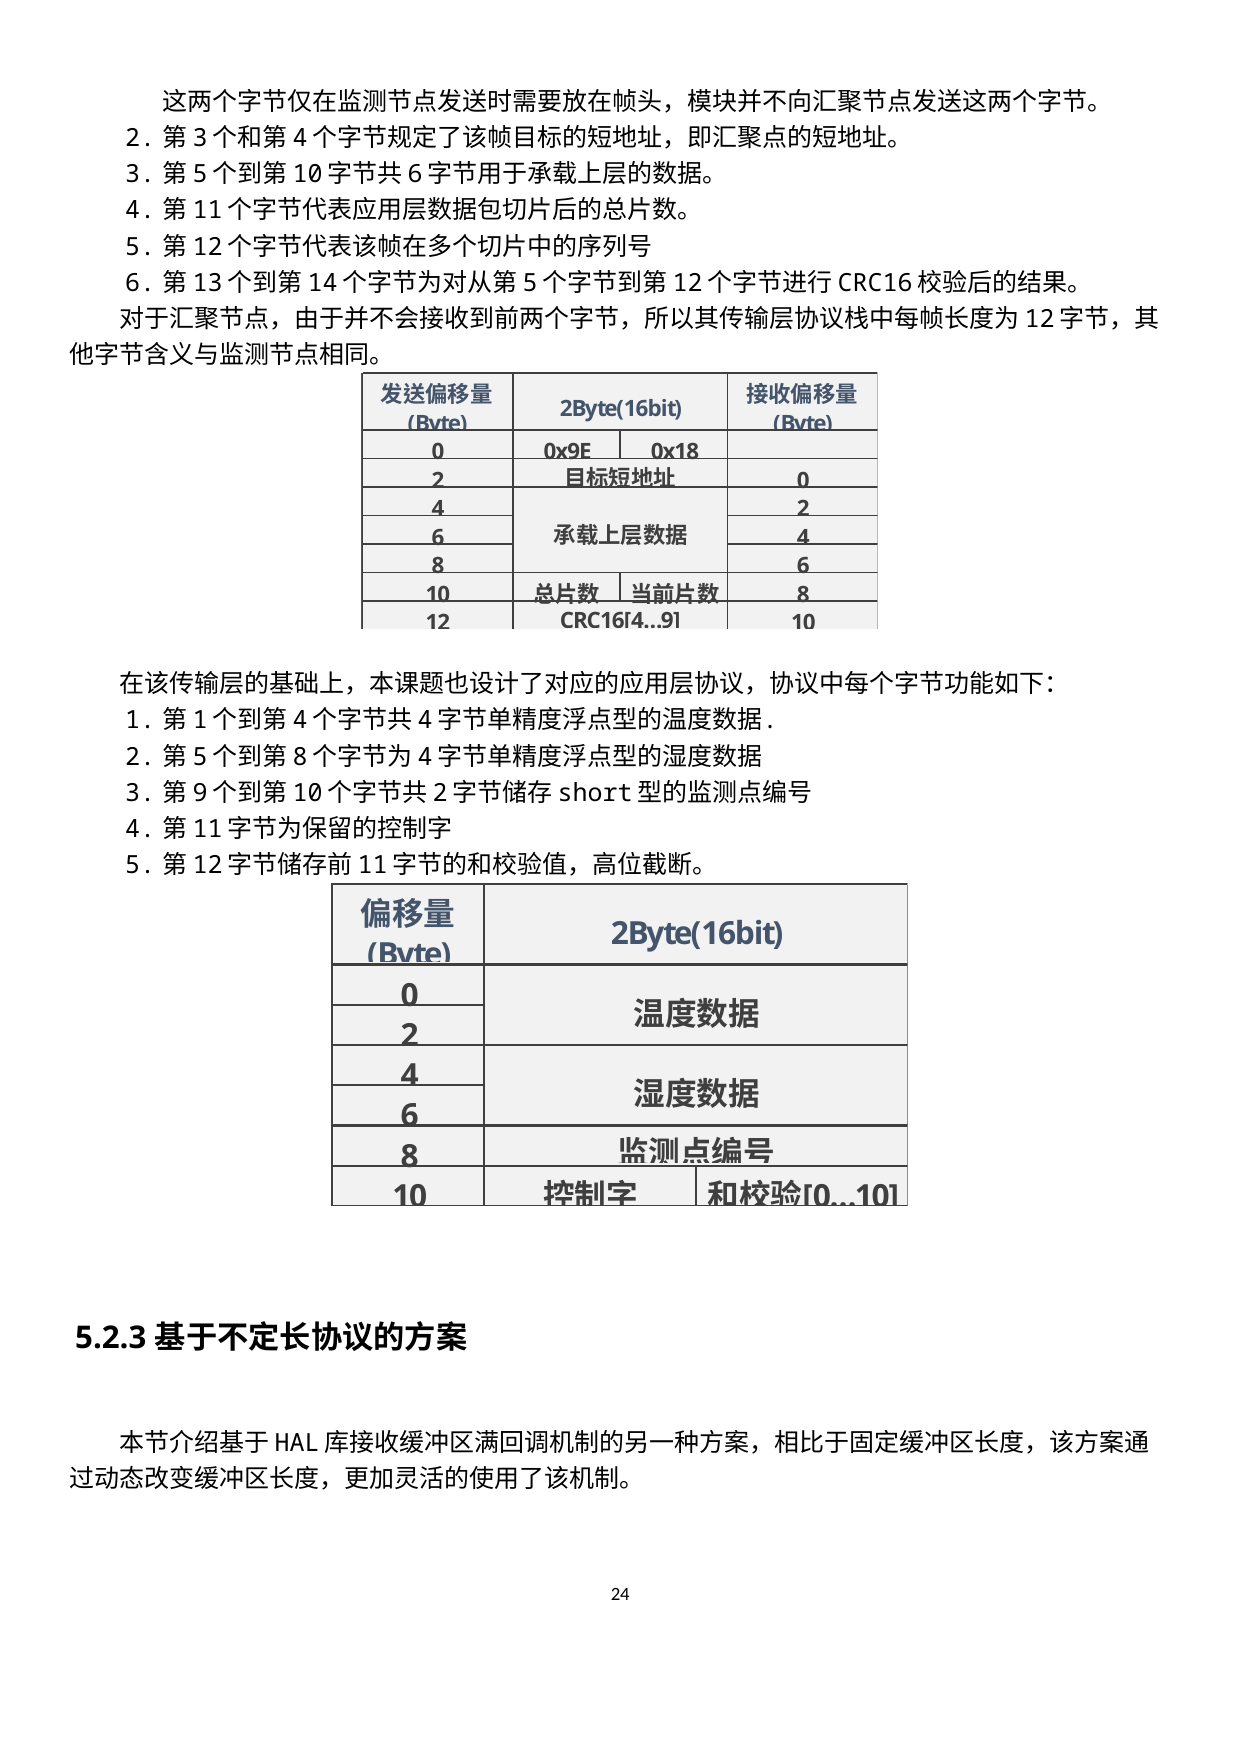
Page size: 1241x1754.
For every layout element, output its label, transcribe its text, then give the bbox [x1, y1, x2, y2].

list 第11个字节代表应用层数据包切片后的总片数。 [125, 190, 1165, 226]
list 第12个字节代表该帧在多个切片中的序列号 [125, 226, 1165, 262]
text 在该传输层的基础上，本课题也设计了对应的应用层协议，协议中每个字节功能如下： [69, 664, 1165, 700]
list 第9个到第10个字节共2字节储存short型的监测点编号 [125, 772, 1165, 809]
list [125, 81, 1165, 117]
text 对于汇聚节点，由于并不会接收到前两个字节，所以其传输层协议栈中每帧长度为12字节，其他字节含义与监测节点相同。 [69, 299, 1165, 371]
list 第5个到第10字节共6字节用于承载上层的数据。 [125, 154, 1165, 190]
text 基于不定长协议的方案 [75, 1302, 1165, 1367]
list 第1个到第4个字节共4字节单精度浮点型的温度数据. [125, 700, 1165, 736]
list 第5个到第8个字节为4字节单精度浮点型的湿度数据 [125, 736, 1165, 772]
list 第13个到第14个字节为对从第5个字节到第12个字节进行CRC16校验后的结果。 [125, 262, 1165, 299]
list 第12字节储存前11字节的和校验值，高位截断。 [125, 845, 1165, 881]
text 本节介绍基于HAL库接收缓冲区满回调机制的另一种方案，相比于固定缓冲区长度，该方案通过动态改变缓冲区长度，更加灵活的使用了该机制。 [69, 1423, 1165, 1495]
list 第11字节为保留的控制字 [125, 809, 1165, 845]
list 第3个和第4个字节规定了该帧目标的短地址，即汇聚点的短地址。 [125, 117, 1165, 154]
